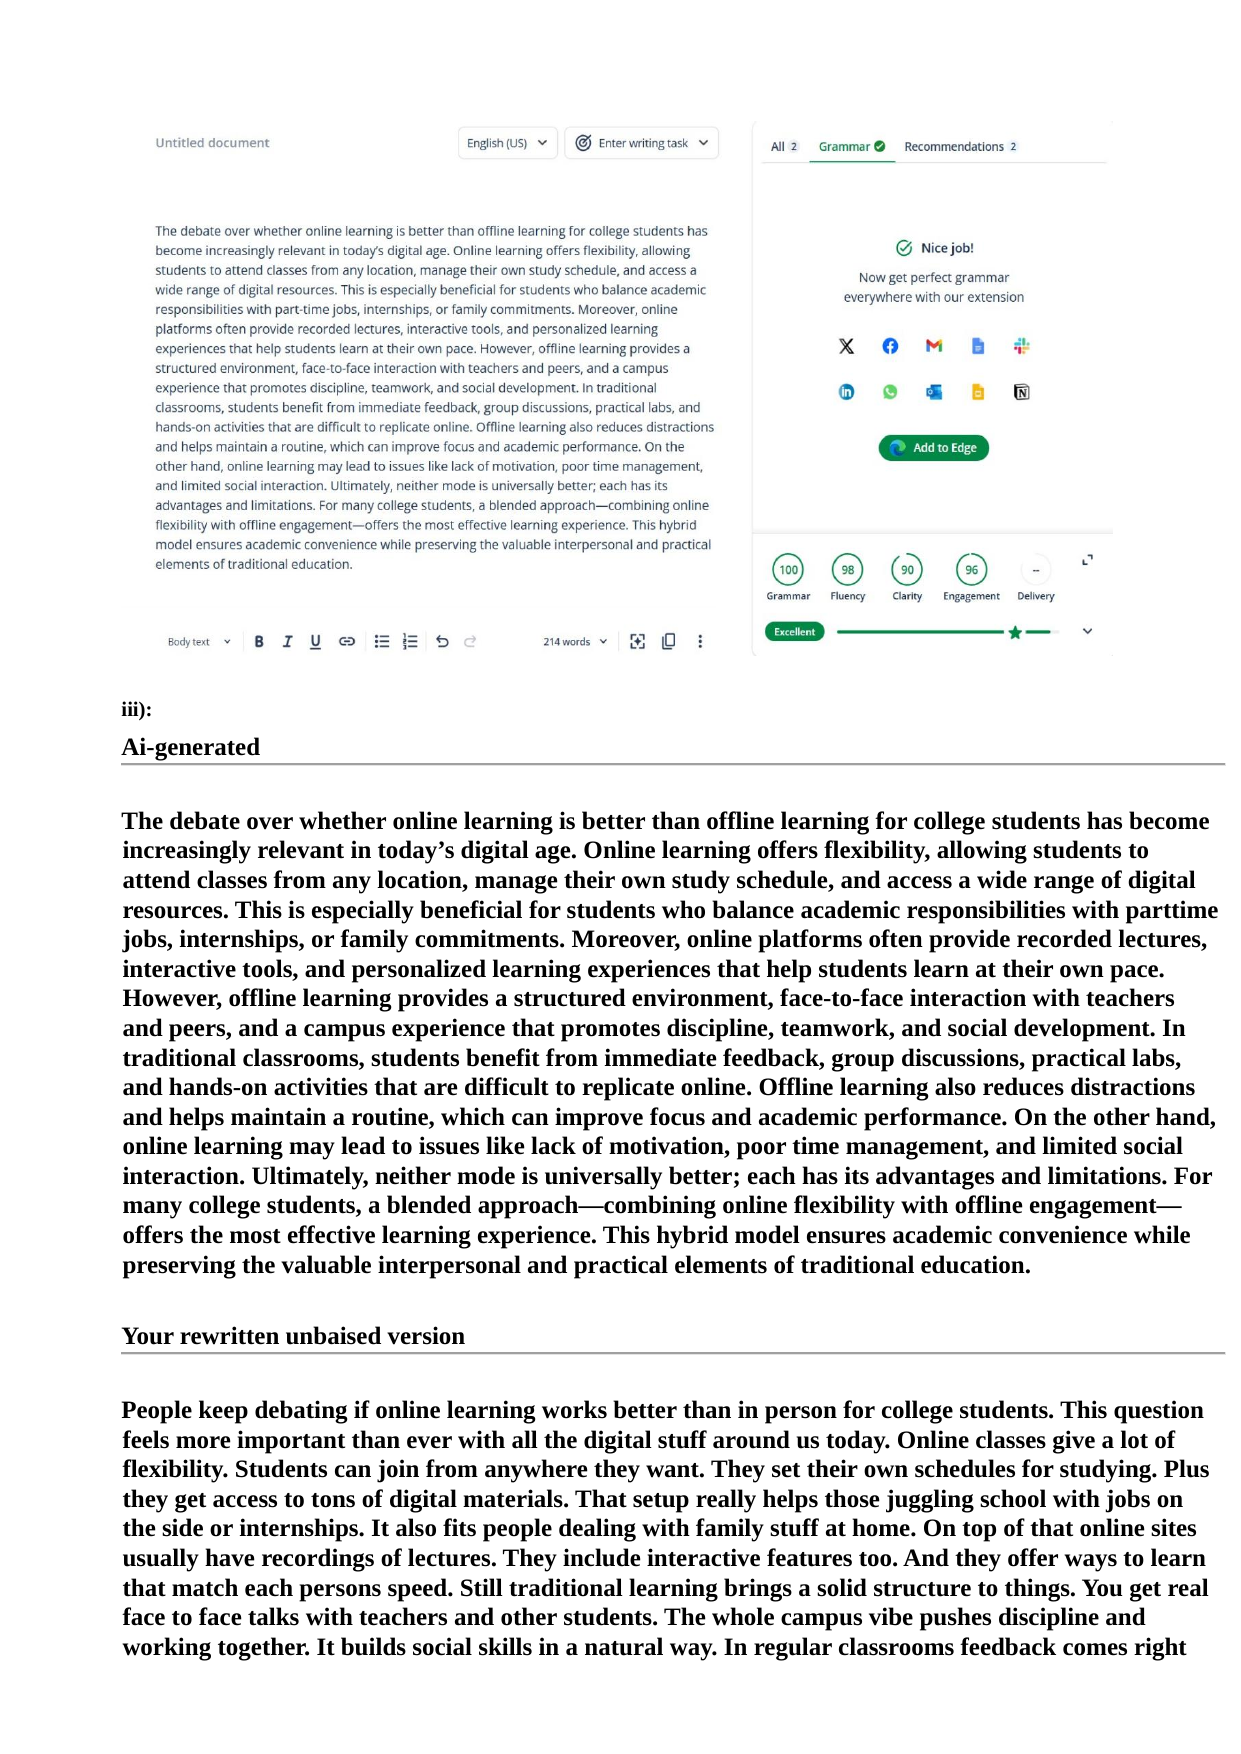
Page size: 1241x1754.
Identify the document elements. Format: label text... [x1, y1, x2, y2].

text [121, 1395, 1222, 1661]
text iii): [121, 697, 1223, 721]
text The debate over whether online learning is better than offline learning for college students has become increasingly relevant in today’s digital age. Online learning offers flexibility, allowing students to attend classes from any location, manage their own study schedule, and access a wide range of digital resources. This is especially beneficial for students who balance academic responsibilities with parttime jobs, internships, or family commitments. Moreover, online platforms often provide recorded lectures, interactive tools, and personalized learning experiences that help students learn at their own pace. However, offline learning provides a structured environment, face-to-face interaction with teachers and peers, and a campus experience that promotes discipline, teamwork, and social development. In traditional classrooms, students benefit from immediate feedback, group discussions, practical labs, and hands-on activities that are difficult to replicate online. Offline learning also reduces distractions and helps maintain a routine, which can improve focus and academic performance. On the other hand, online learning may lead to issues like lack of motivation, poor time management, and limited social interaction. Ultimately, neither mode is universally better; each has its advantages and limitations. For many college students, a blended approach—combining online flexibility with offline engagement—offers the most effective learning experience. This hybrid model ensures academic convenience while preserving the valuable interpersonal and practical elements of traditional education. [121, 806, 1222, 1278]
text Ai-generated [121, 732, 1222, 761]
text Your rewritten unbaised version [121, 1321, 1222, 1350]
picture [121, 121, 1113, 656]
